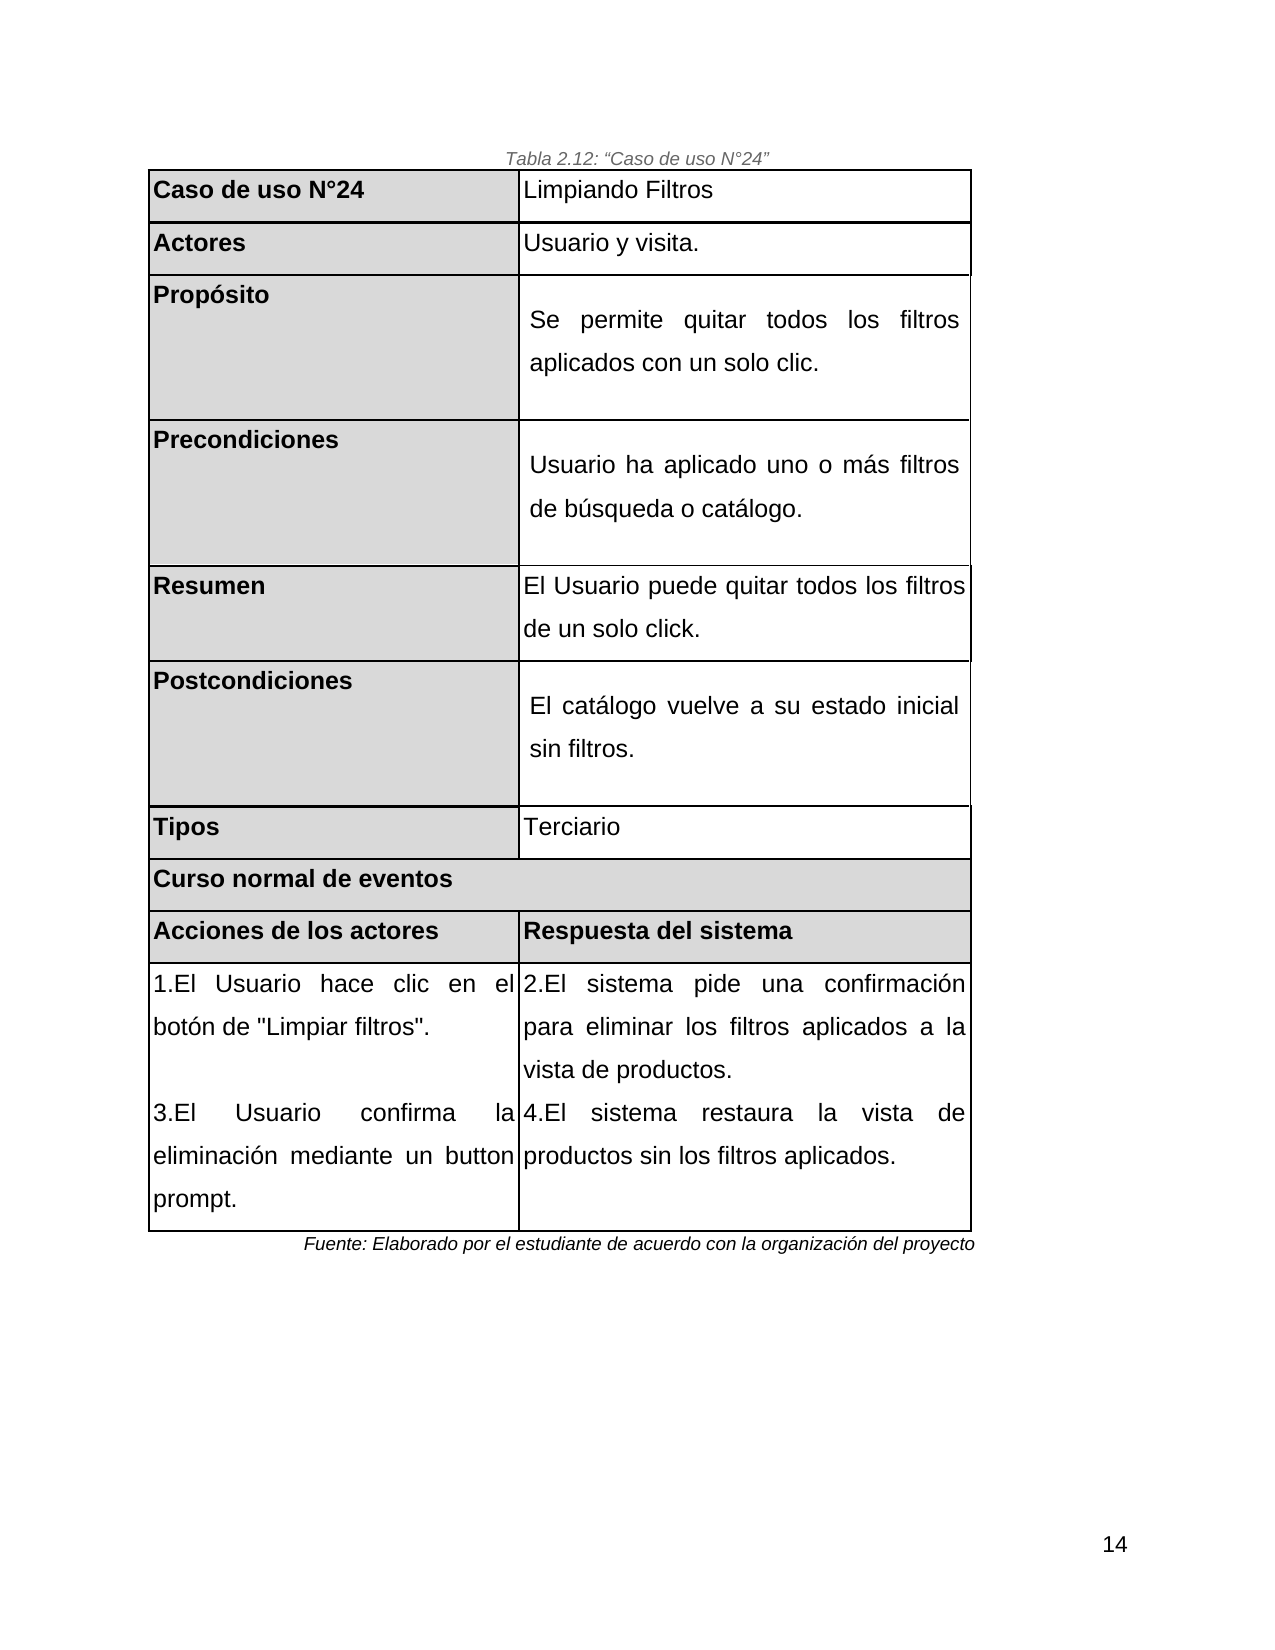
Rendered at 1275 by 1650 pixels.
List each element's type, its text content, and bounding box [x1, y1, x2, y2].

table_cell Actores [150, 224, 518, 274]
table_cell Terciario [520, 805, 970, 858]
table_cell Usuario y visita. [520, 224, 970, 274]
table_cell Se permite quitar todos los filtros aplicados con un solo clic. [520, 274, 970, 419]
table_cell Curso normal de eventos [150, 860, 970, 910]
table_cell Usuario ha aplicado uno o más filtros de búsqueda o catálogo. [520, 419, 970, 564]
table_cell Propósito [150, 276, 518, 419]
text Fuente: Elaborado por el estudiante de acuerdo con la organización del proyecto [148, 1232, 1127, 1254]
table_cell 2.El sistema pide una confirmación para eliminar los filtros aplicados a la vista de productos. 4.El sistema restaura la vista de productos sin los filtros aplicados. [520, 964, 970, 1230]
table_header Limpiando Filtros [520, 171, 970, 221]
table_cell Postcondiciones [150, 662, 518, 805]
subtitle Tabla 2.12: “Caso de uso N°24” [148, 148, 1127, 169]
table_header Caso de uso N°24 [150, 171, 518, 221]
table_cell El catálogo vuelve a su estado inicial sin filtros. [520, 660, 970, 805]
table_cell Tipos [150, 808, 518, 858]
table_cell Resumen [150, 567, 518, 660]
table_cell Acciones de los actores [150, 912, 518, 962]
table_cell Respuesta del sistema [520, 912, 970, 962]
table_cell Precondiciones [150, 421, 518, 564]
table_cell 1.El Usuario hace clic en el botón de "Limpiar filtros". 3.El Usuario confirma la eliminación mediante un button prompt. [150, 964, 518, 1230]
table_cell El Usuario puede quitar todos los filtros de un solo click. [520, 565, 970, 660]
